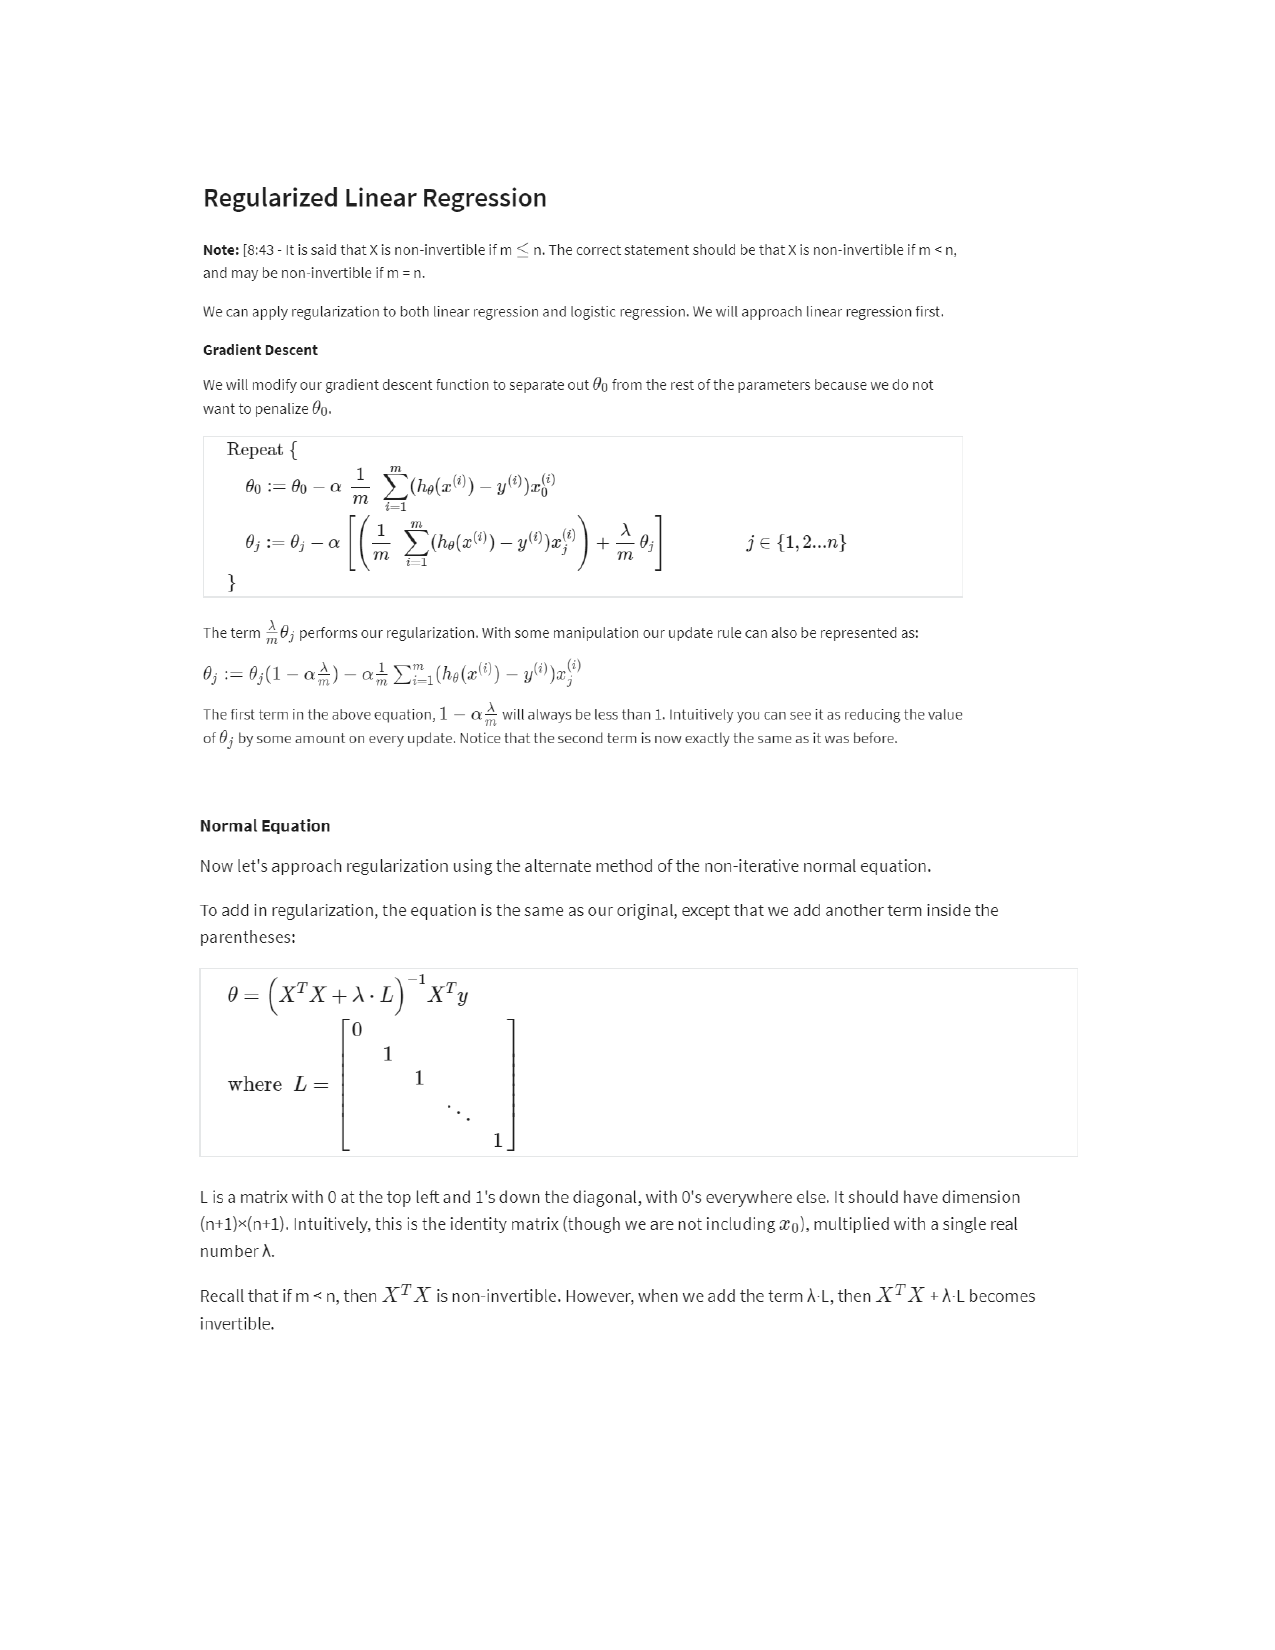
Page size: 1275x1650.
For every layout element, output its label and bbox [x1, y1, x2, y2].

picture [150, 791, 1125, 1362]
picture [150, 150, 1125, 773]
